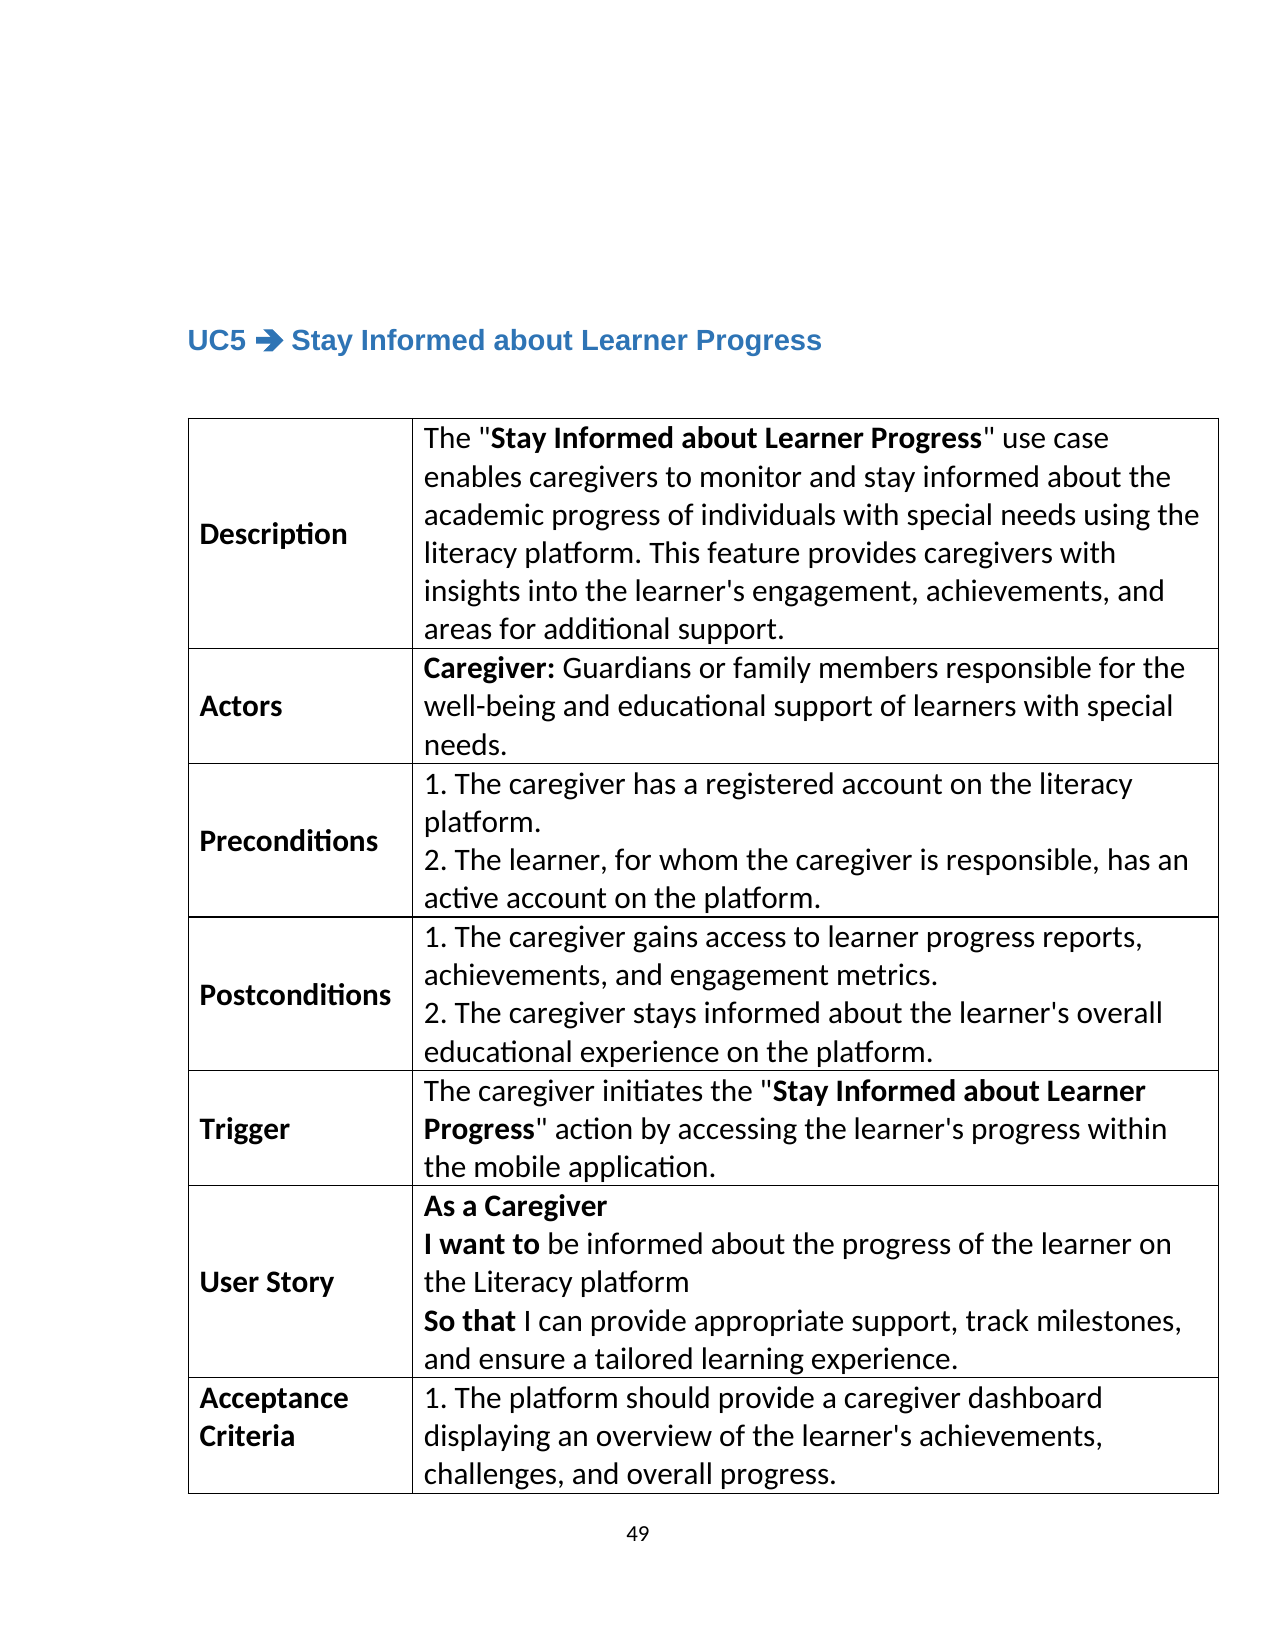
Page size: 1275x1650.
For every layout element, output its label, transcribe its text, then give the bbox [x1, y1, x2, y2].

table_cell User Story [189, 1186, 412, 1377]
table_cell Preconditions [189, 764, 412, 916]
table_cell 1. The caregiver gains access to learner progress reports, achievements, and engagement metrics. 2. The caregiver stays informed about the learner's overall educational experience on the platform. [413, 918, 1218, 1070]
table_cell Postconditions [189, 918, 412, 1070]
table_cell The caregiver initiates the "Stay Informed about Learner Progress" action by accessing the learner's progress within the mobile application. [413, 1071, 1218, 1185]
text UC5 Stay Informed about Learner Progress [187, 323, 1087, 357]
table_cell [413, 1378, 1218, 1492]
table_header Description [189, 419, 412, 647]
table_header The "Stay Informed about Learner Progress" use case enables caregivers to monitor and stay informed about the academic progress of individuals with special needs using the literacy platform. This feature provides caregivers with insights into the learner's engagement, achievements, and areas for additional support. [413, 419, 1218, 647]
table_cell Trigger [189, 1071, 412, 1185]
table_cell Caregiver: Guardians or family members responsible for the well-being and educational support of learners with special needs. [413, 649, 1218, 763]
table_cell Acceptance Criteria [189, 1378, 412, 1492]
table_cell Actors [189, 649, 412, 763]
table_cell 1. The caregiver has a registered account on the literacy platform. 2. The learner, for whom the caregiver is responsible, has an active account on the platform. [413, 764, 1218, 916]
table_cell As a Caregiver I want to be informed about the progress of the learner on the Literacy platform So that I can provide appropriate support, track milestones, and ensure a tailored learning experience. [413, 1186, 1218, 1377]
